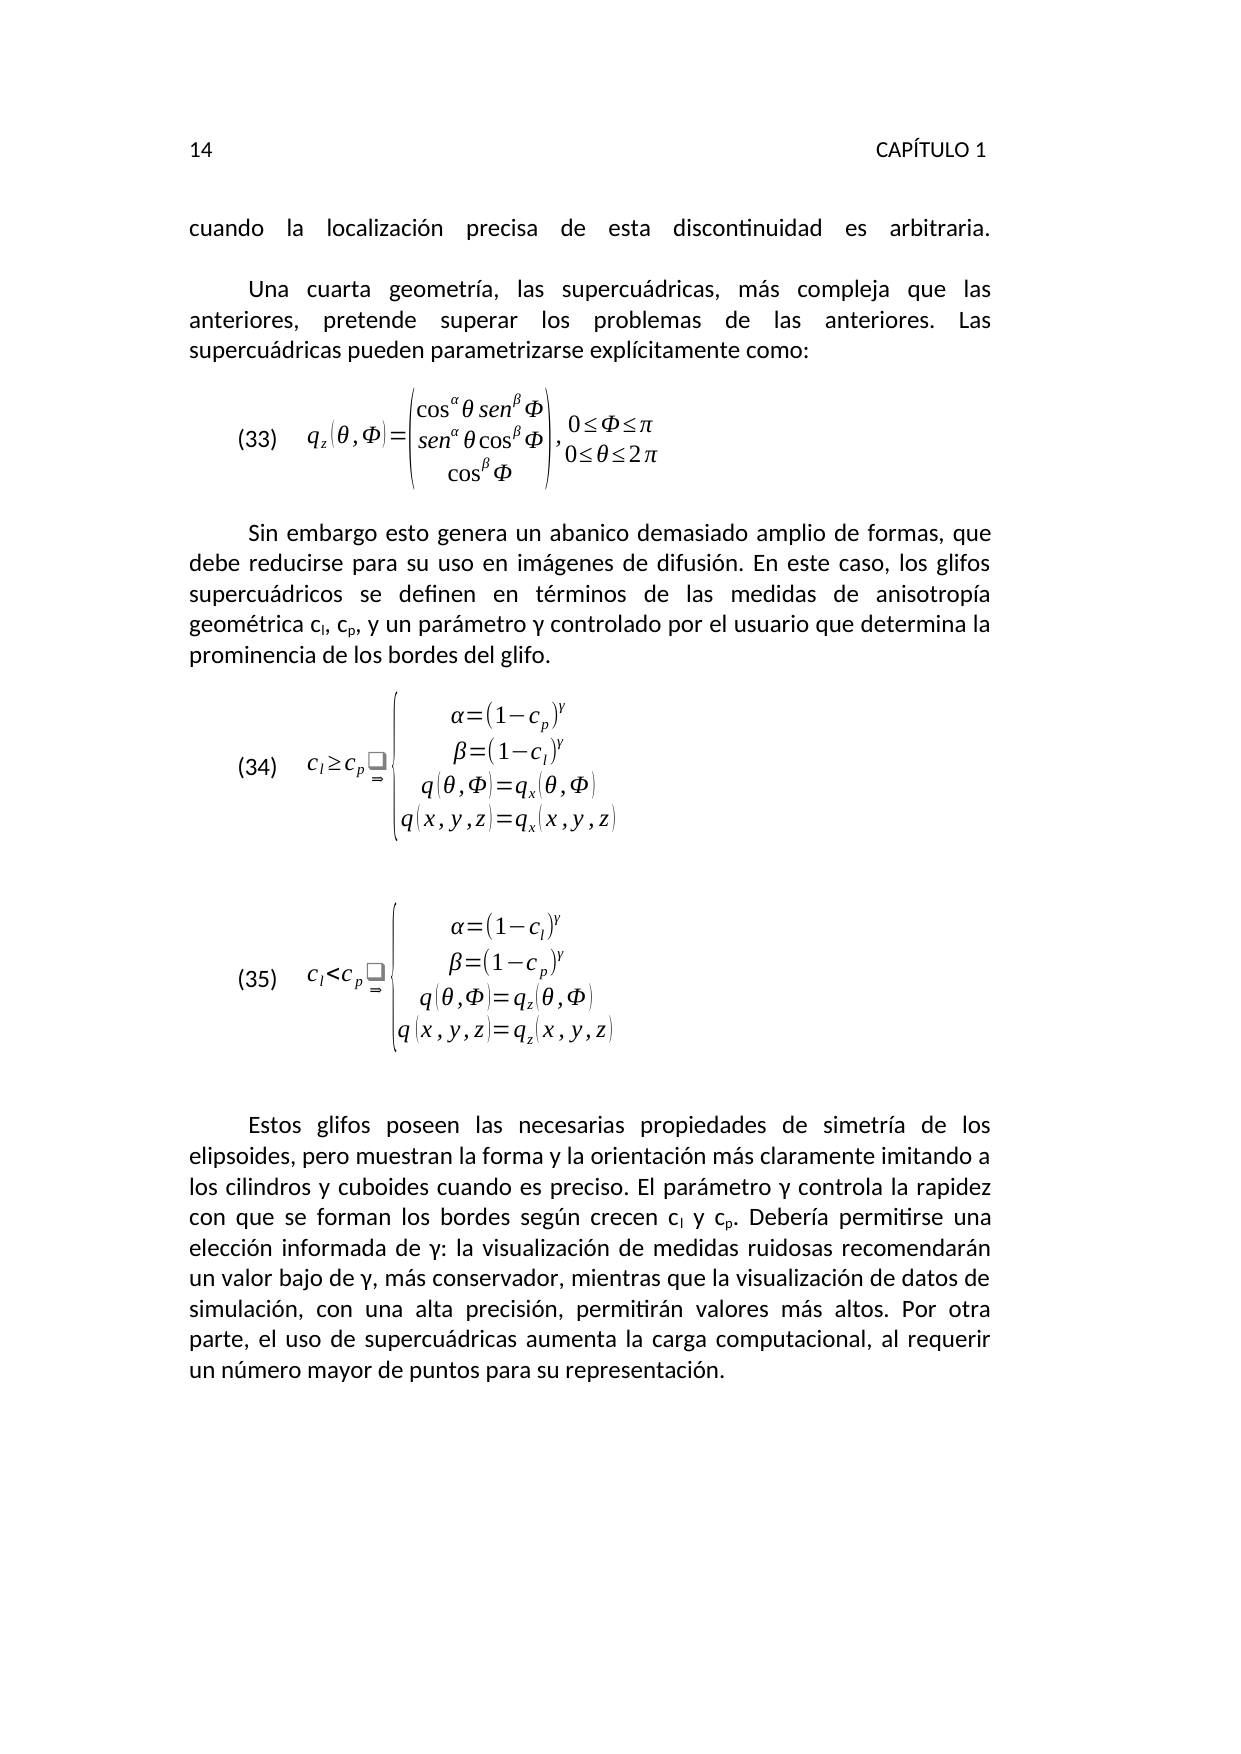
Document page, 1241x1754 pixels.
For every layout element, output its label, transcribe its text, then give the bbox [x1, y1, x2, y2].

text Una cuarta geometría, las supercuádricas, más compleja que las anteriores, pretende superar los problemas de las anteriores. Las supercuádricas pueden parametrizarse explícitamente como: [189, 274, 992, 365]
text Estos glifos poseen las necesarias propiedades de simetría de los elipsoides, pero muestran la forma y la orientación más claramente imitando a los cilindros y cuboides cuando es preciso. El parámetro γ controla la rapidez con que se forman los bordes según crecen cl y cp. Debería permitirse una elección informada de γ: la visualización de medidas ruidosas recomendarán un valor bajo de γ, más conservador, mientras que la visualización de datos de simulación, con una alta precisión, permitirán valores más altos. Por otra parte, el uso de supercuádricas aumenta la carga computacional, al requerir un número mayor de puntos para su representación. [189, 1110, 992, 1384]
text Sin embargo esto genera un abanico demasiado amplio de formas, que debe reducirse para su uso en imágenes de difusión. En este caso, los glifos supercuádricos se definen en términos de las medidas de anisotropía geométrica cl, cp, y un parámetro γ controlado por el usuario que determina la prominencia de los bordes del glifo. [189, 517, 992, 669]
